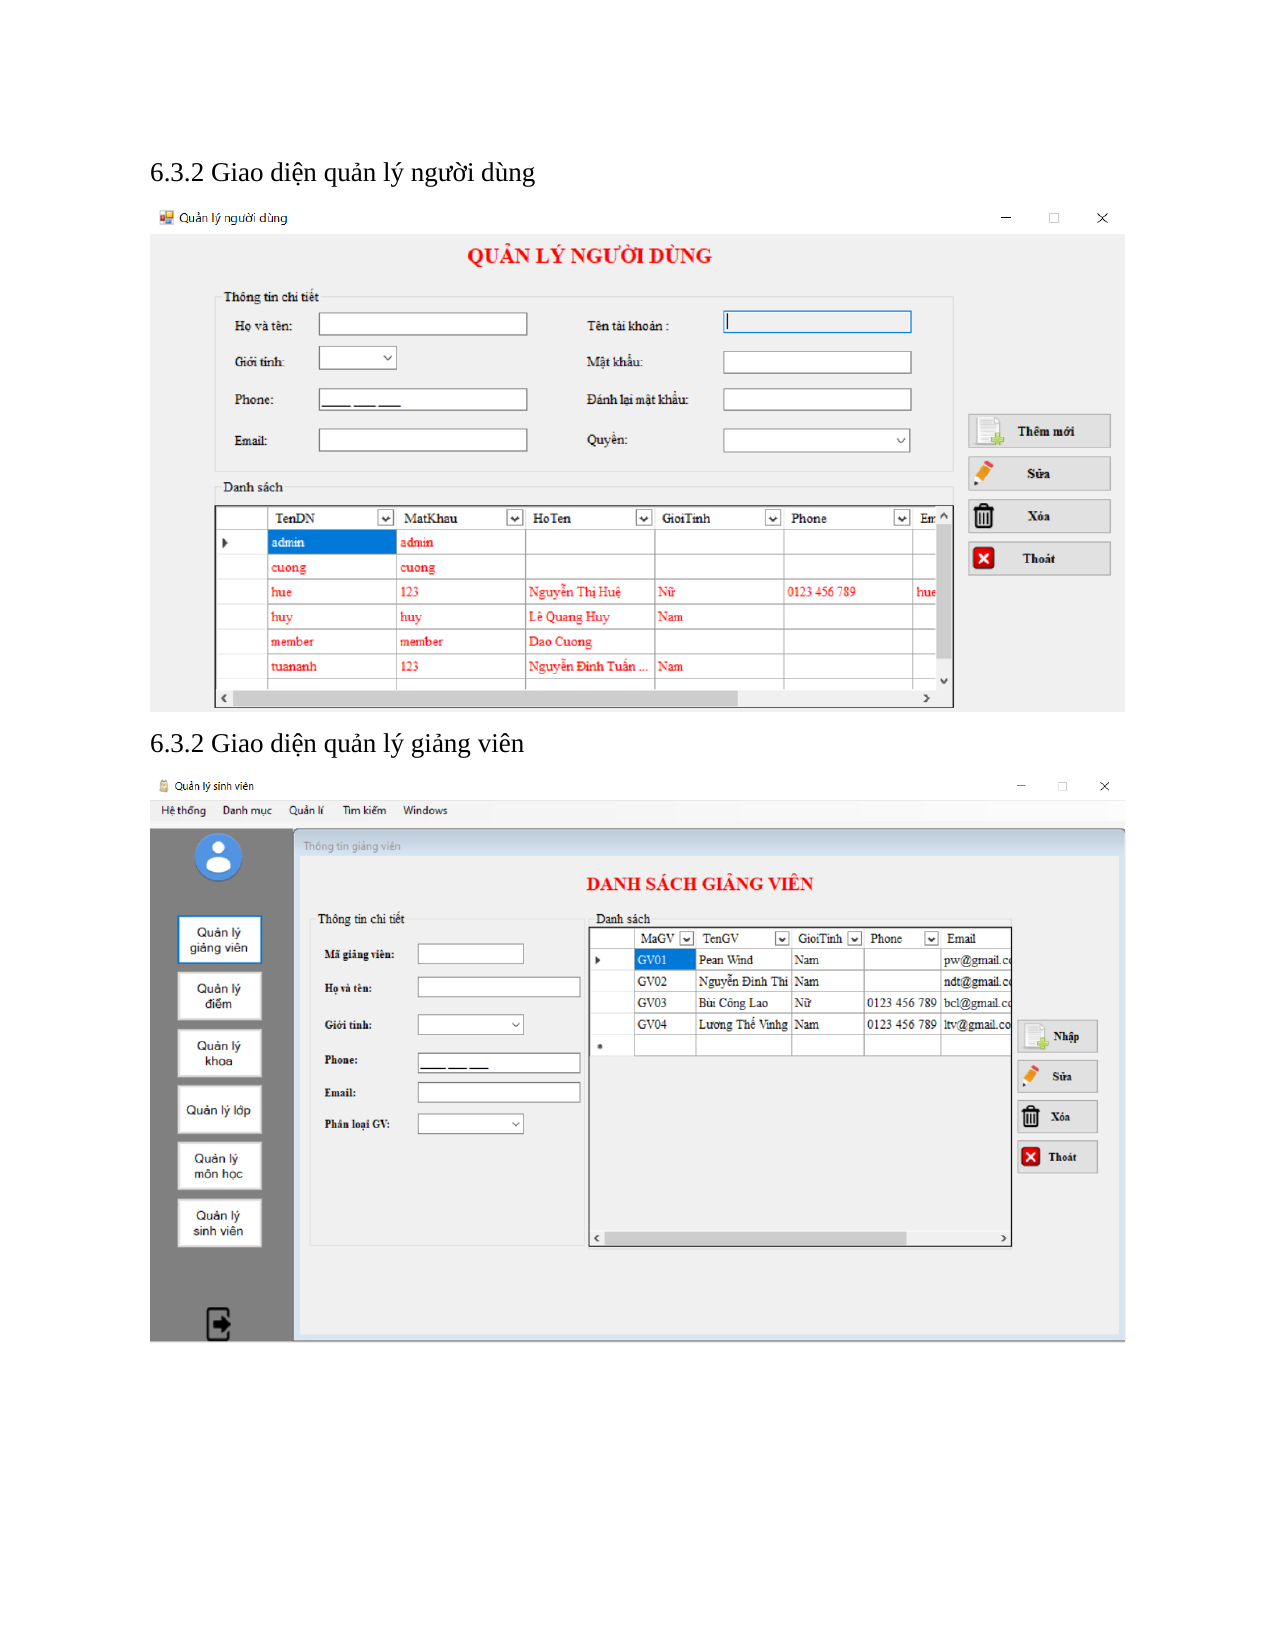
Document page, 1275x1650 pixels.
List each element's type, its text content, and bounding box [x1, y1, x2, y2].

picture [150, 773, 1125, 1343]
text 6.3.2 Giao diện quản lý người dùng [150, 156, 1125, 187]
text 6.3.2 Giao diện quản lý giảng viên [150, 727, 1125, 758]
picture [150, 202, 1125, 712]
